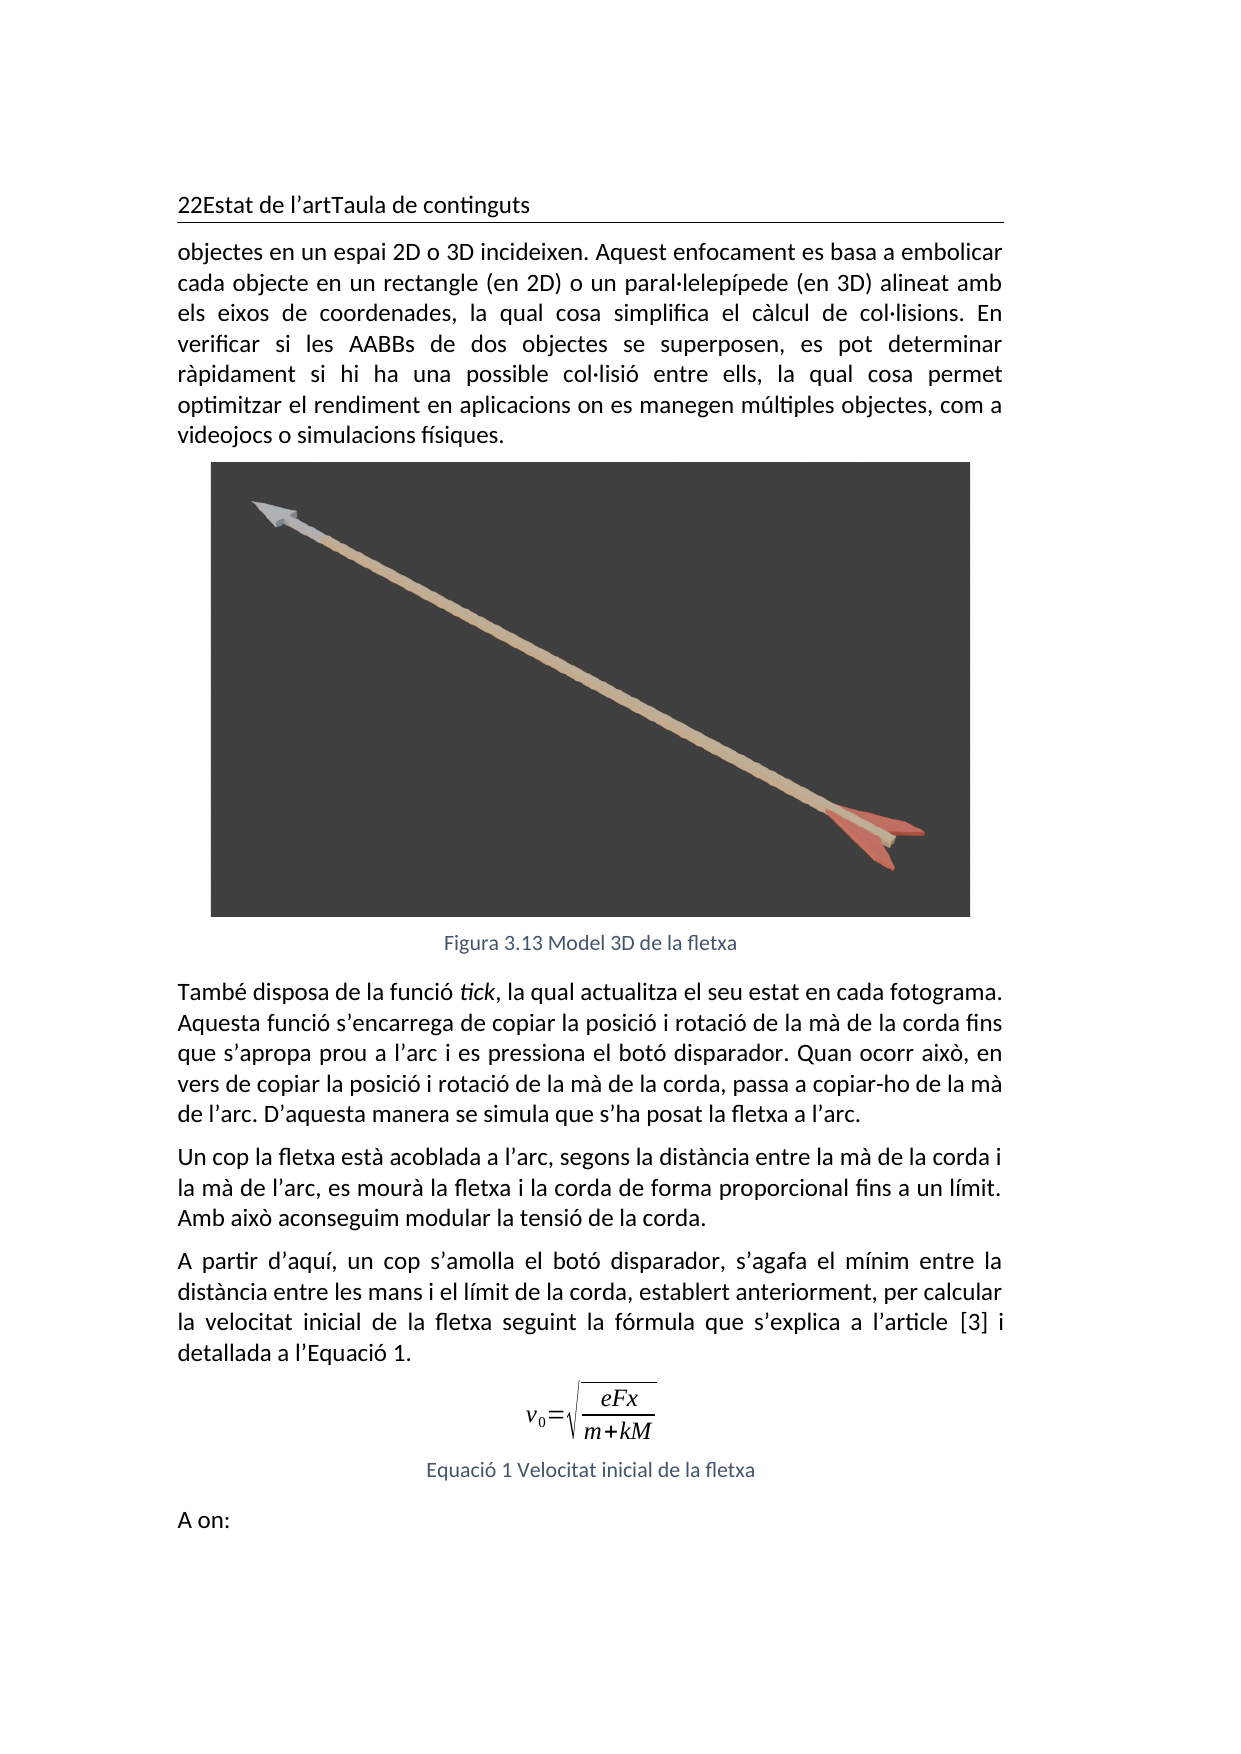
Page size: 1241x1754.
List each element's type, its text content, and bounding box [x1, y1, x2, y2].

text Equació 1 Velocitat inicial de la fletxa [177, 1457, 1004, 1483]
text També disposa de la funció tick, la qual actualitza el seu estat en cada fotograma. Aquesta funció s’encarrega de copiar la posició i rotació de la mà de la corda fins que s’apropa prou a l’arc i es pressiona el botó disparador. Quan ocorr això, en vers de copiar la posició i rotació de la mà de la corda, passa a copiar-ho de la mà de l’arc. D’aquesta manera se simula que s’ha posat la fletxa a l’arc. [177, 976, 1004, 1129]
picture [210, 462, 971, 917]
text Un cop la fletxa està acoblada a l’arc, segons la distància entre la mà de la corda i la mà de l’arc, es mourà la fletxa i la corda de forma proporcional fins a un límit. Amb això aconseguim modular la tensió de la corda. [177, 1141, 1004, 1233]
text A on: [177, 1504, 1004, 1534]
text A partir d’aquí, un cop s’amolla el botó disparador, s’agafa el mínim entre la distància entre les mans i el límit de la corda, establert anteriorment, per calcular la velocitat inicial de la fletxa seguint la fórmula que s’explica a l’article i detallada a l’Equació 1. [177, 1245, 1004, 1367]
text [177, 236, 1004, 450]
